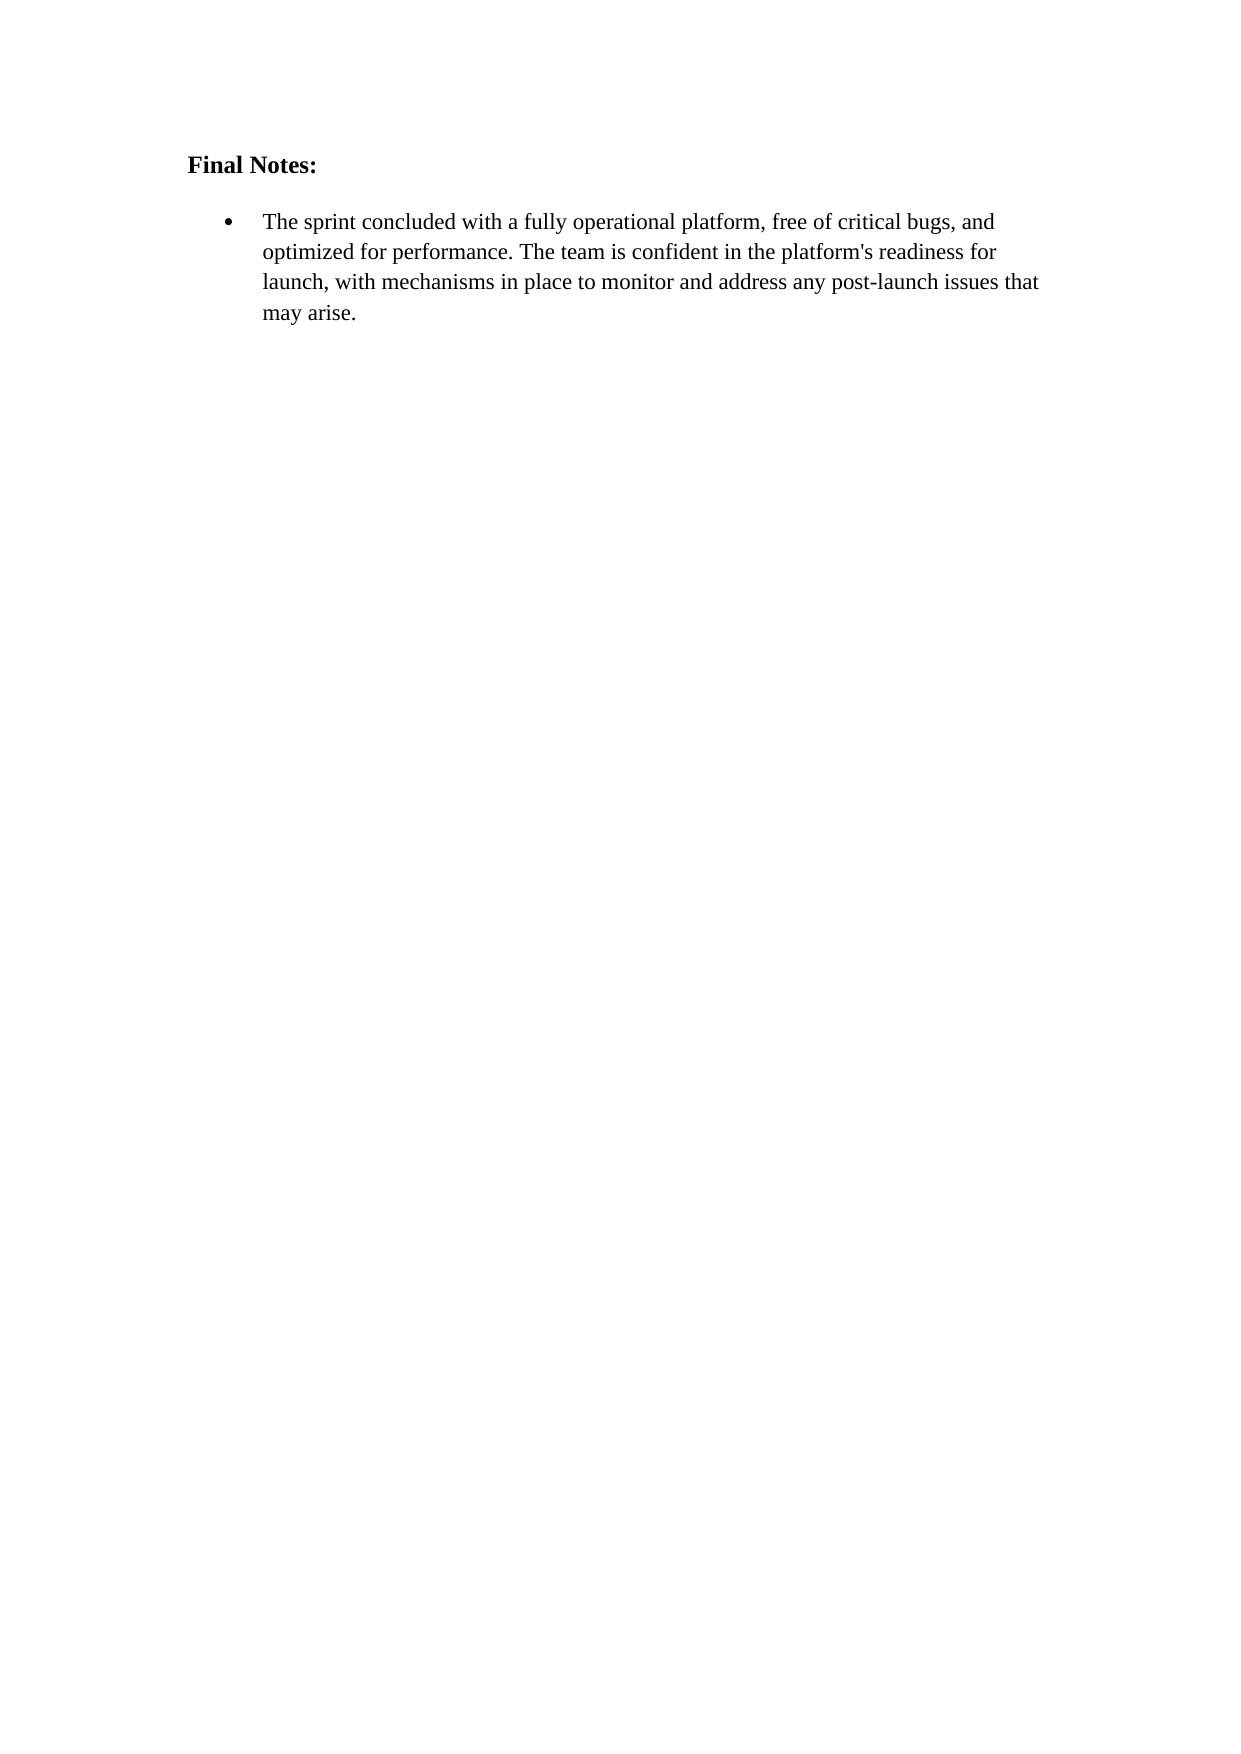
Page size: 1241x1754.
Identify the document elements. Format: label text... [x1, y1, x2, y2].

text Final Notes: [187, 150, 1053, 179]
list The sprint concluded with a fully operational platform, free of critical bugs, and optimized for performance. The team is confident in the platform's readiness for launch, with mechanisms in place to monitor and address any post-launch issues that may arise. [225, 208, 1053, 325]
